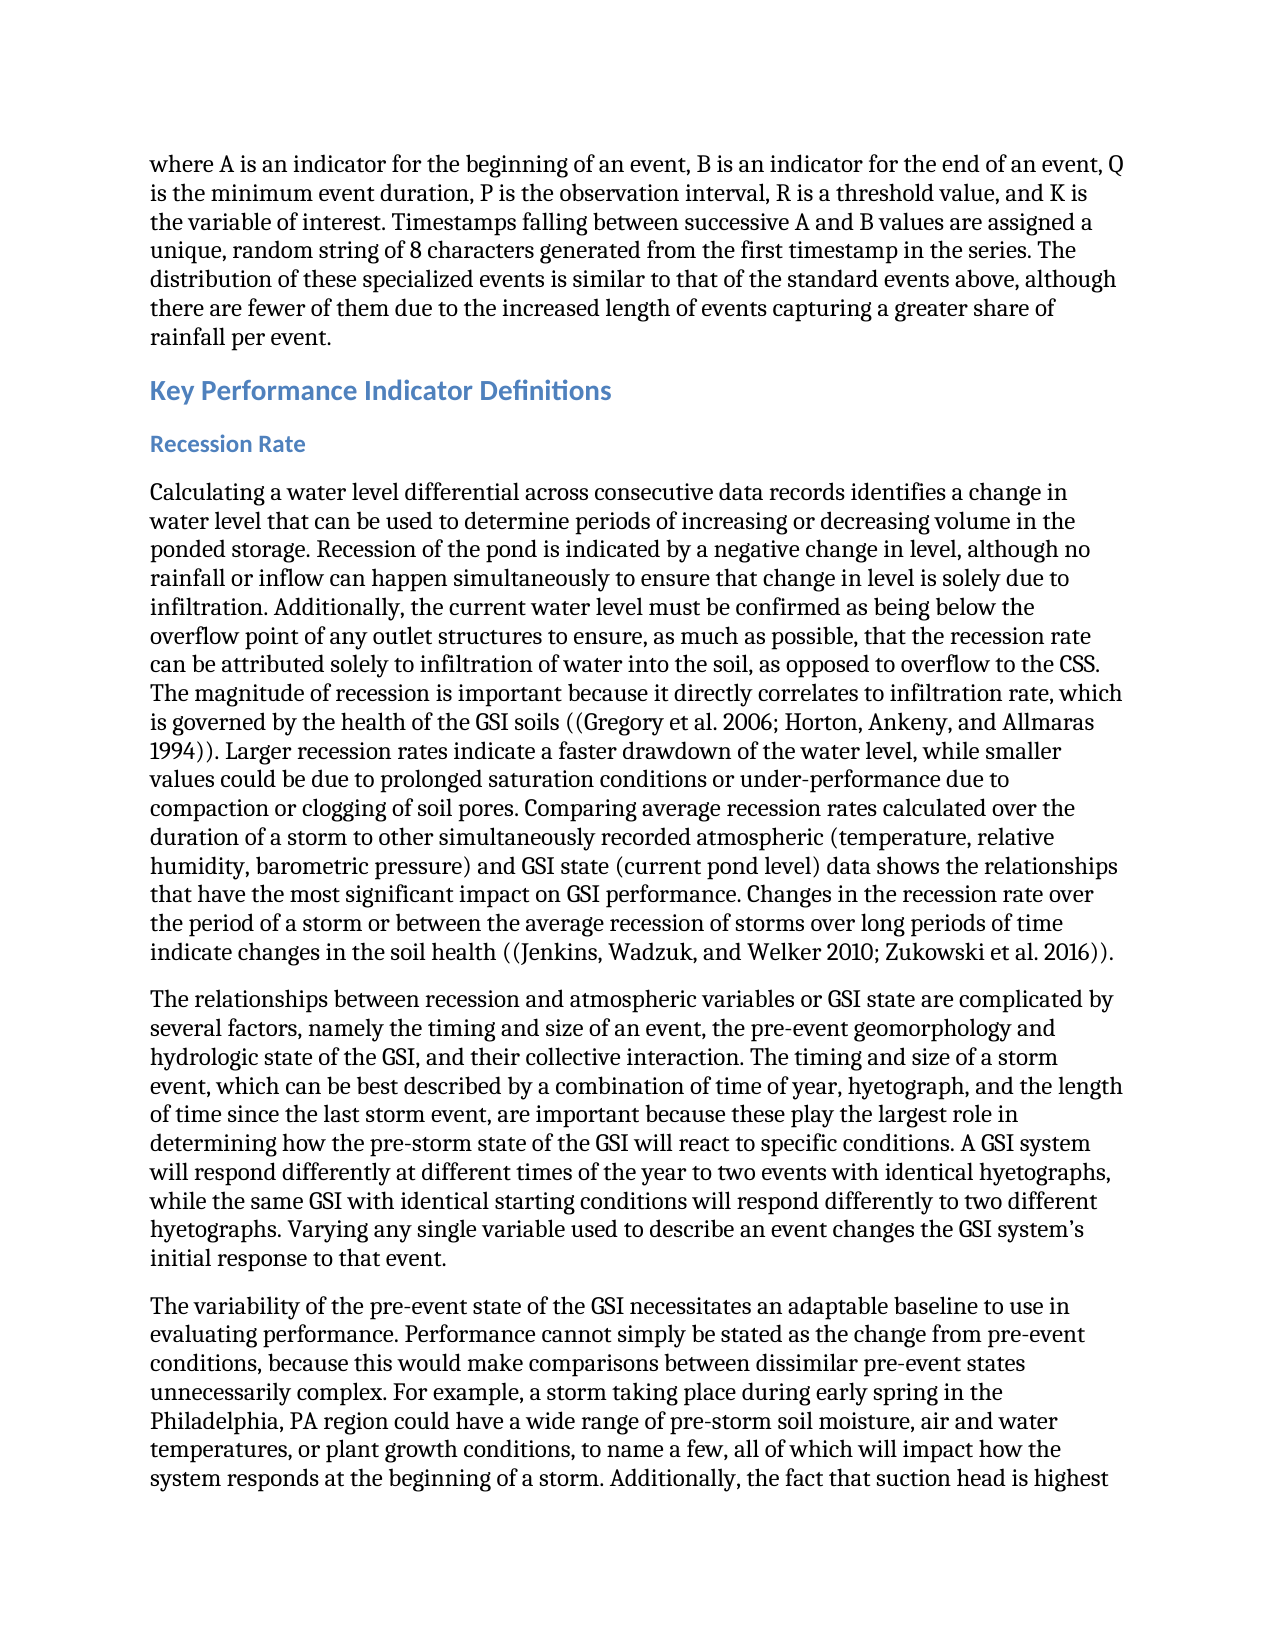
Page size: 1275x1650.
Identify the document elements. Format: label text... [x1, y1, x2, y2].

text where A is an indicator for the beginning of an event, B is an indicator for the end of an event, Q is the minimum event duration, P is the observation interval, R is a threshold value, and K is the variable of interest. Timestamps falling between successive A and B values are assigned a unique, random string of 8 characters generated from the first timestamp in the series. The distribution of these specialized events is similar to that of the standard events above, although there are fewer of them due to the increased length of events capturing a greater share of rainfall per event. [150, 150, 1125, 351]
text Calculating a water level differential across consecutive data records identifies a change in water level that can be used to determine periods of increasing or decreasing volume in the ponded storage. Recession of the pond is indicated by a negative change in level, although no rainfall or inflow can happen simultaneously to ensure that change in level is solely due to infiltration. Additionally, the current water level must be confirmed as being below the overflow point of any outlet structures to ensure, as much as possible, that the recession rate can be attributed solely to infiltration of water into the soil, as opposed to overflow to the CSS. The magnitude of recession is important because it directly correlates to infiltration rate, which is governed by the health of the GSI soils ((Gregory et al. 2006; Horton, Ankeny, and Allmaras 1994)). Larger recession rates indicate a faster drawdown of the water level, while smaller values could be due to prolonged saturation conditions or under-performance due to compaction or clogging of soil pores. Comparing average recession rates calculated over the duration of a storm to other simultaneously recorded atmospheric (temperature, relative humidity, barometric pressure) and GSI state (current pond level) data shows the relationships that have the most significant impact on GSI performance. Changes in the recession rate over the period of a storm or between the average recession of storms over long periods of time indicate changes in the soil health ((Jenkins, Wadzuk, and Welker 2010; Zukowski et al. 2016)). [150, 478, 1125, 967]
subtitle Key Performance Indicator Definitions [150, 372, 1125, 408]
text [150, 1292, 1125, 1493]
subtitle Recession Rate [150, 428, 1125, 459]
text The relationships between recession and atmospheric variables or GSI state are complicated by several factors, namely the timing and size of an event, the pre-event geomorphology and hydrologic state of the GSI, and their collective interaction. The timing and size of a storm event, which can be best described by a combination of time of year, hyetograph, and the length of time since the last storm event, are important because these play the largest role in determining how the pre-storm state of the GSI will react to specific conditions. A GSI system will respond differently at different times of the year to two events with identical hyetographs, while the same GSI with identical starting conditions will respond differently to two different hyetographs. Varying any single variable used to describe an event changes the GSI system’s initial response to that event. [150, 985, 1125, 1273]
